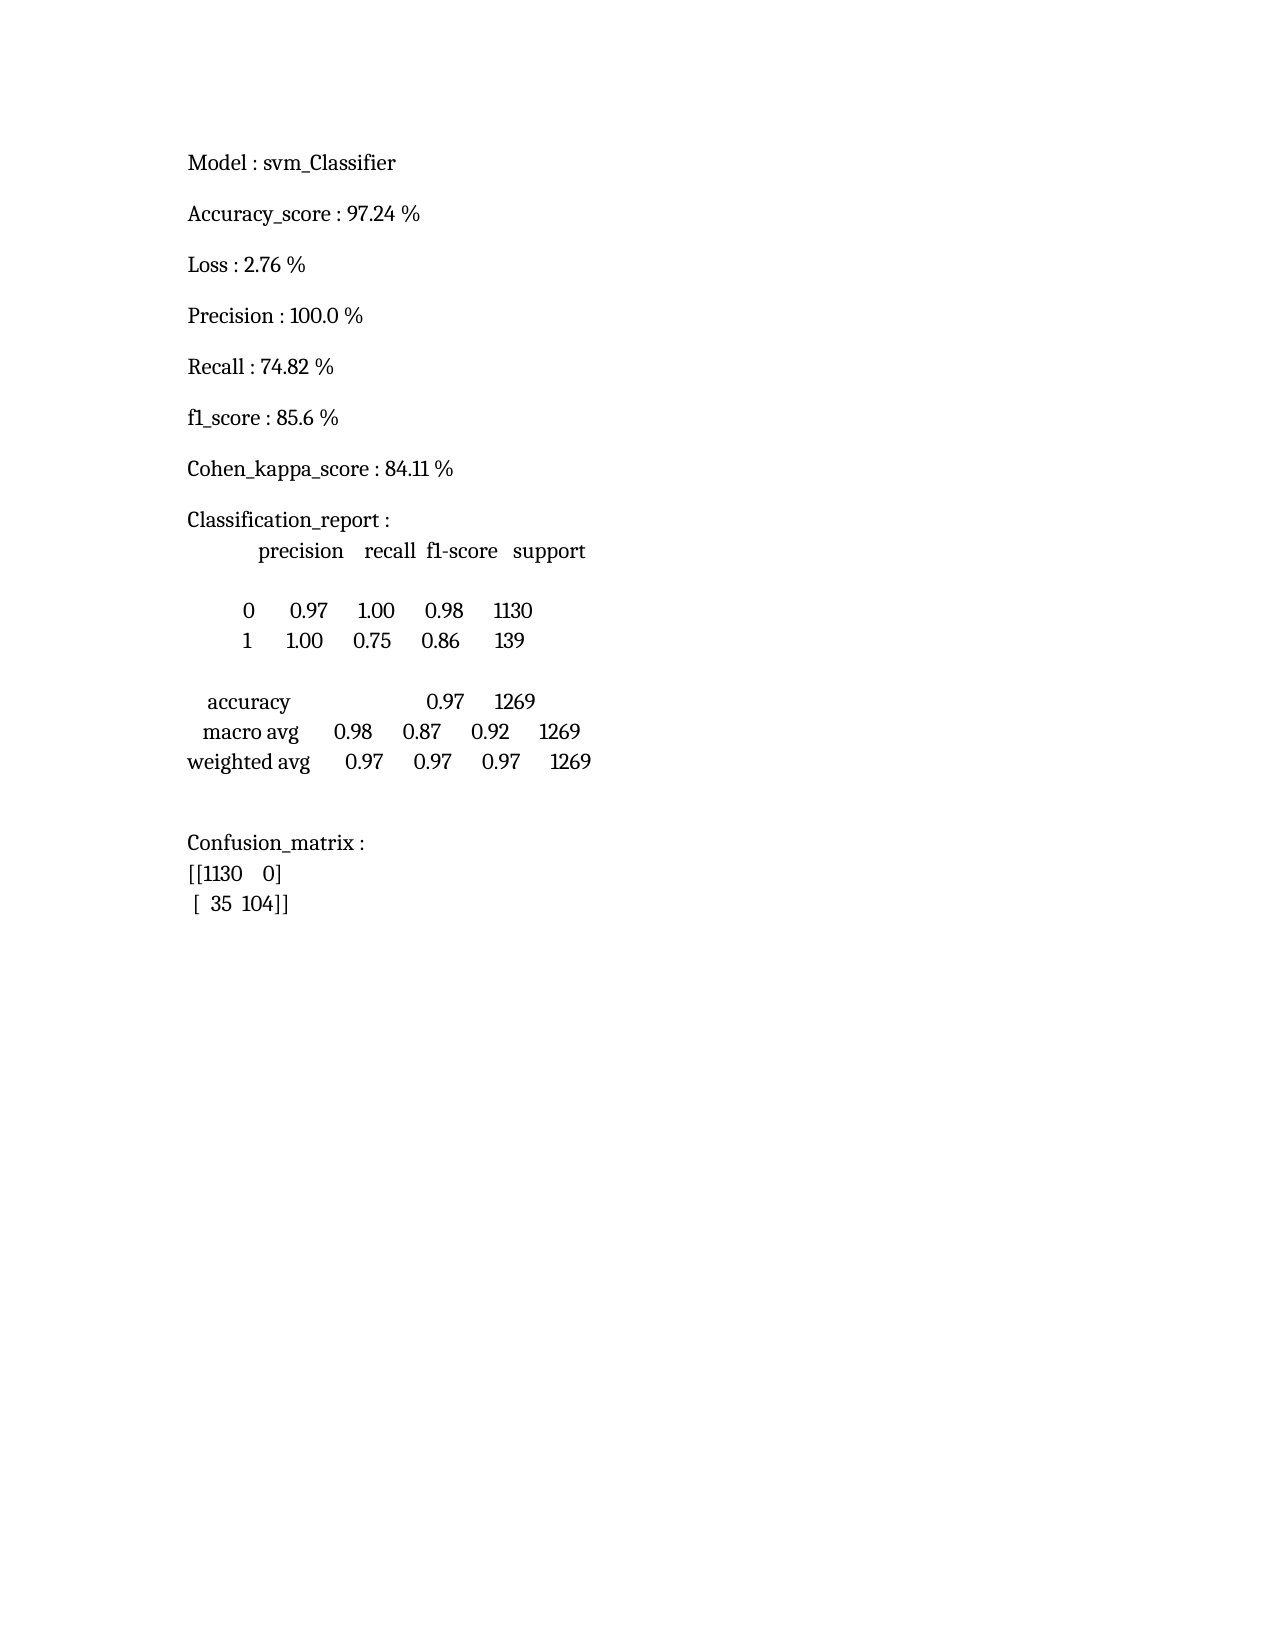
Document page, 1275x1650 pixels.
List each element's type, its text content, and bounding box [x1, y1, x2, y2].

text Model : svm_Classifier [187, 150, 1087, 176]
text Classification_report : precision recall f1-score support 0 0.97 1.00 0.98 1130 1 1.00 0.75 0.86 139 accuracy 0.97 1269 macro avg 0.98 0.87 0.92 1269 weighted avg 0.97 0.97 0.97 1269 [187, 507, 1087, 806]
text Precision : 100.0 % [187, 303, 1087, 329]
text f1_score : 85.6 % [187, 405, 1087, 432]
text Confusion_matrix : [[1130 0] [ 35 104]] [187, 830, 1087, 917]
text Cohen_kappa_score : 84.11 % [187, 456, 1087, 483]
text Recall : 74.82 % [187, 354, 1087, 381]
text Accuracy_score : 97.24 % [187, 201, 1087, 227]
text Loss : 2.76 % [187, 252, 1087, 278]
